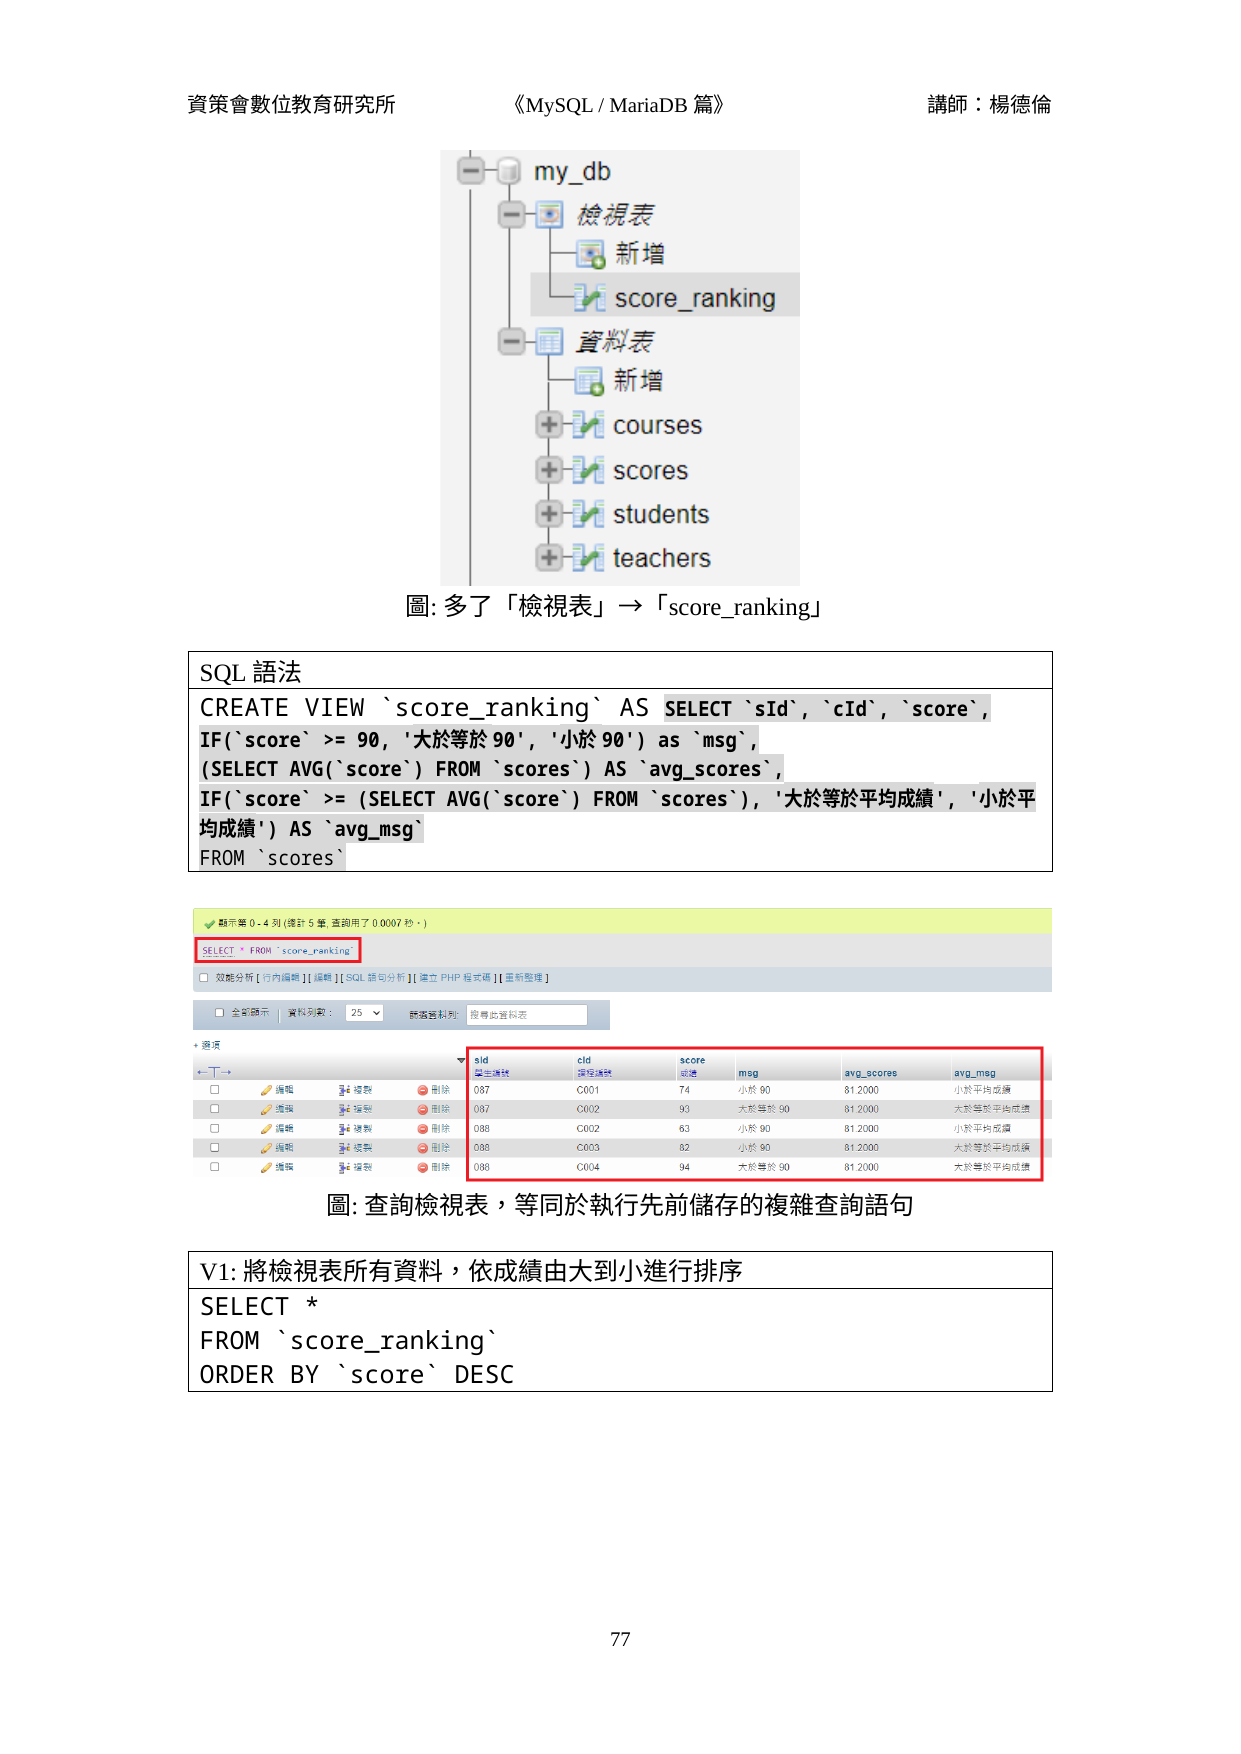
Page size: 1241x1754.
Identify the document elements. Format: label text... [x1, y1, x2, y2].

picture [188, 901, 1052, 1186]
table_header SQL 語法 [189, 652, 1052, 688]
table_cell CREATE VIEW `score_ranking` AS SELECT `sId`, `cId`, `score`, IF(`score` >= 90, '大於等於 90', '小於 90') as `msg`, (SELECT AVG(`score`) FROM `scores`) AS `avg_scores`, IF(`score` >= (SELECT AVG(`score`) FROM `scores`), '大於等於平均成績', '小於平均成績') AS `avg_msg` FROM `scores` [189, 689, 1052, 871]
text 圖: 多了「檢視表」→「score_ranking」 [187, 586, 1053, 622]
text 圖: 查詢檢視表，等同於執行先前儲存的複雜查詢語句 [187, 1186, 1053, 1222]
table_header V1: 將檢視表所有資料，依成績由大到小進行排序 [189, 1252, 1052, 1288]
table_cell SELECT * FROM `score_ranking` ORDER BY `score` DESC [189, 1289, 1052, 1391]
picture [440, 150, 800, 586]
